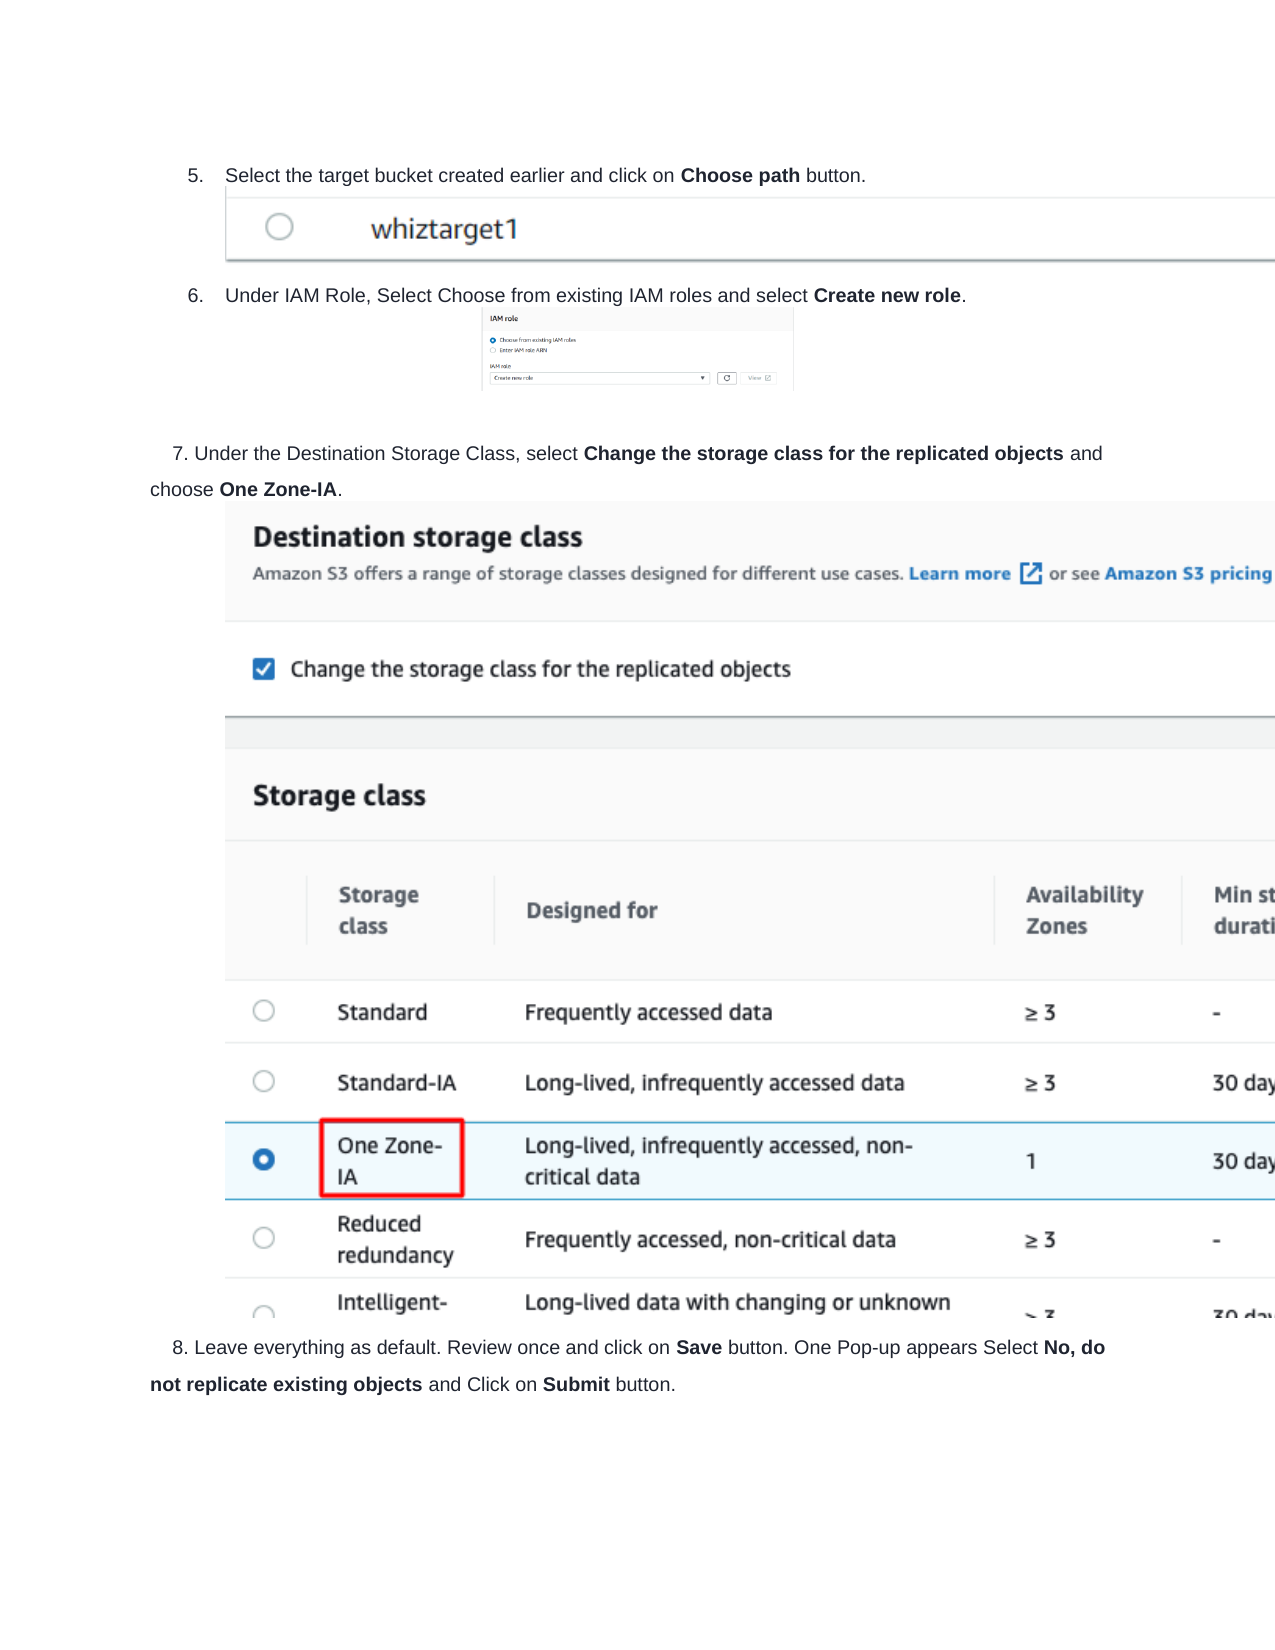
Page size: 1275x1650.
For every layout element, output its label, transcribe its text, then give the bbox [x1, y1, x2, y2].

picture [225, 186, 1275, 271]
picture [225, 501, 1275, 1318]
text 8. Leave everything as default. Review once and click on Save button. One Pop-up appears Select No, do not replicate existing objects and Click on Submit button. [150, 1322, 1125, 1395]
list Select the target bucket created earlier and click on Choose path button. [187, 150, 1082, 187]
list Under IAM Role, Select Choose from existing IAM roles and select Create new role. [187, 270, 1082, 307]
text 7. Under the Destination Storage Class, select Change the storage class for the replicated objects and choose One Zone-IA. [150, 427, 1125, 501]
picture [481, 307, 794, 391]
